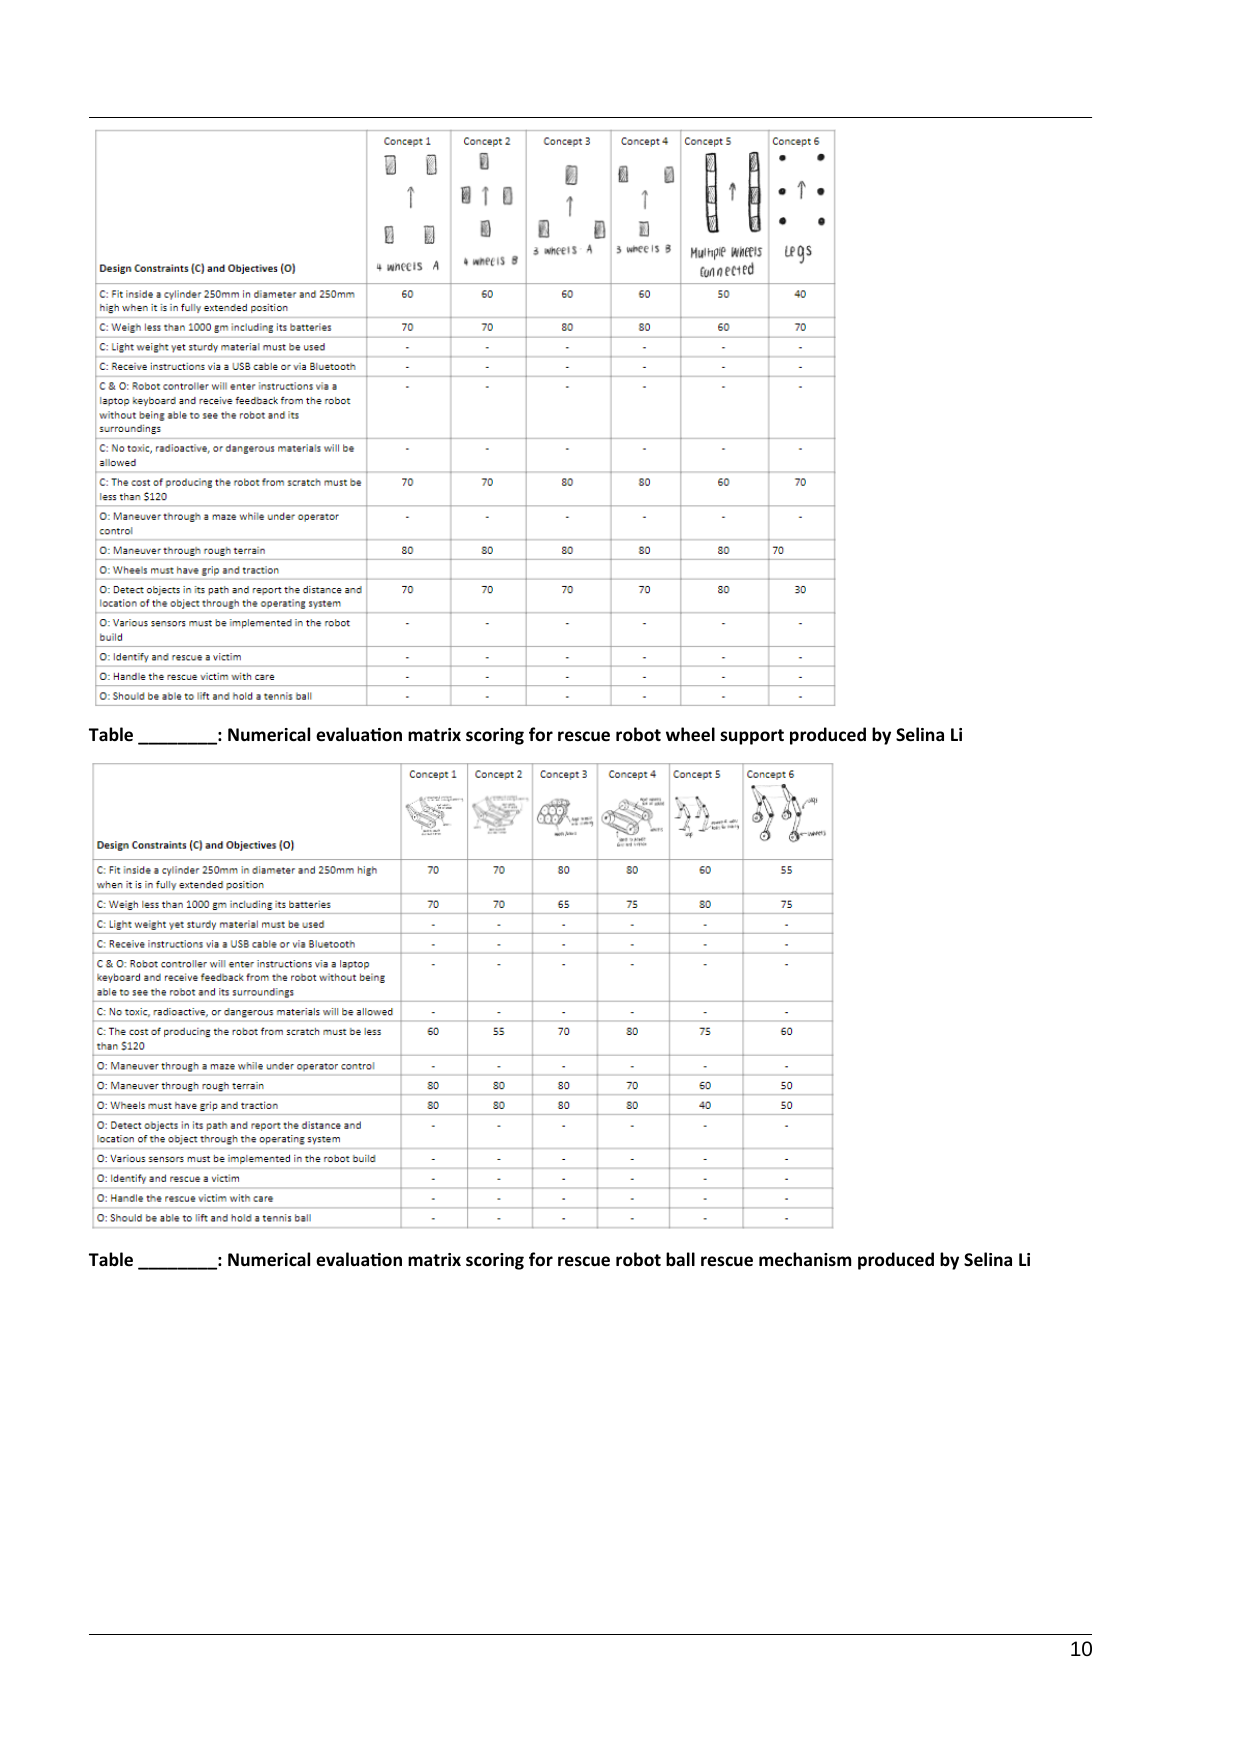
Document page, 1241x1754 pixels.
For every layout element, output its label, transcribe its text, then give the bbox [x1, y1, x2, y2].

picture [88, 758, 839, 1235]
text Table ________: Numerical evaluation matrix scoring for rescue robot wheel support produced by Selina Li [89, 722, 1092, 746]
text Table ________: Numerical evaluation matrix scoring for rescue robot ball rescue mechanism produced by Selina Li [89, 1247, 1092, 1271]
picture [88, 122, 839, 711]
